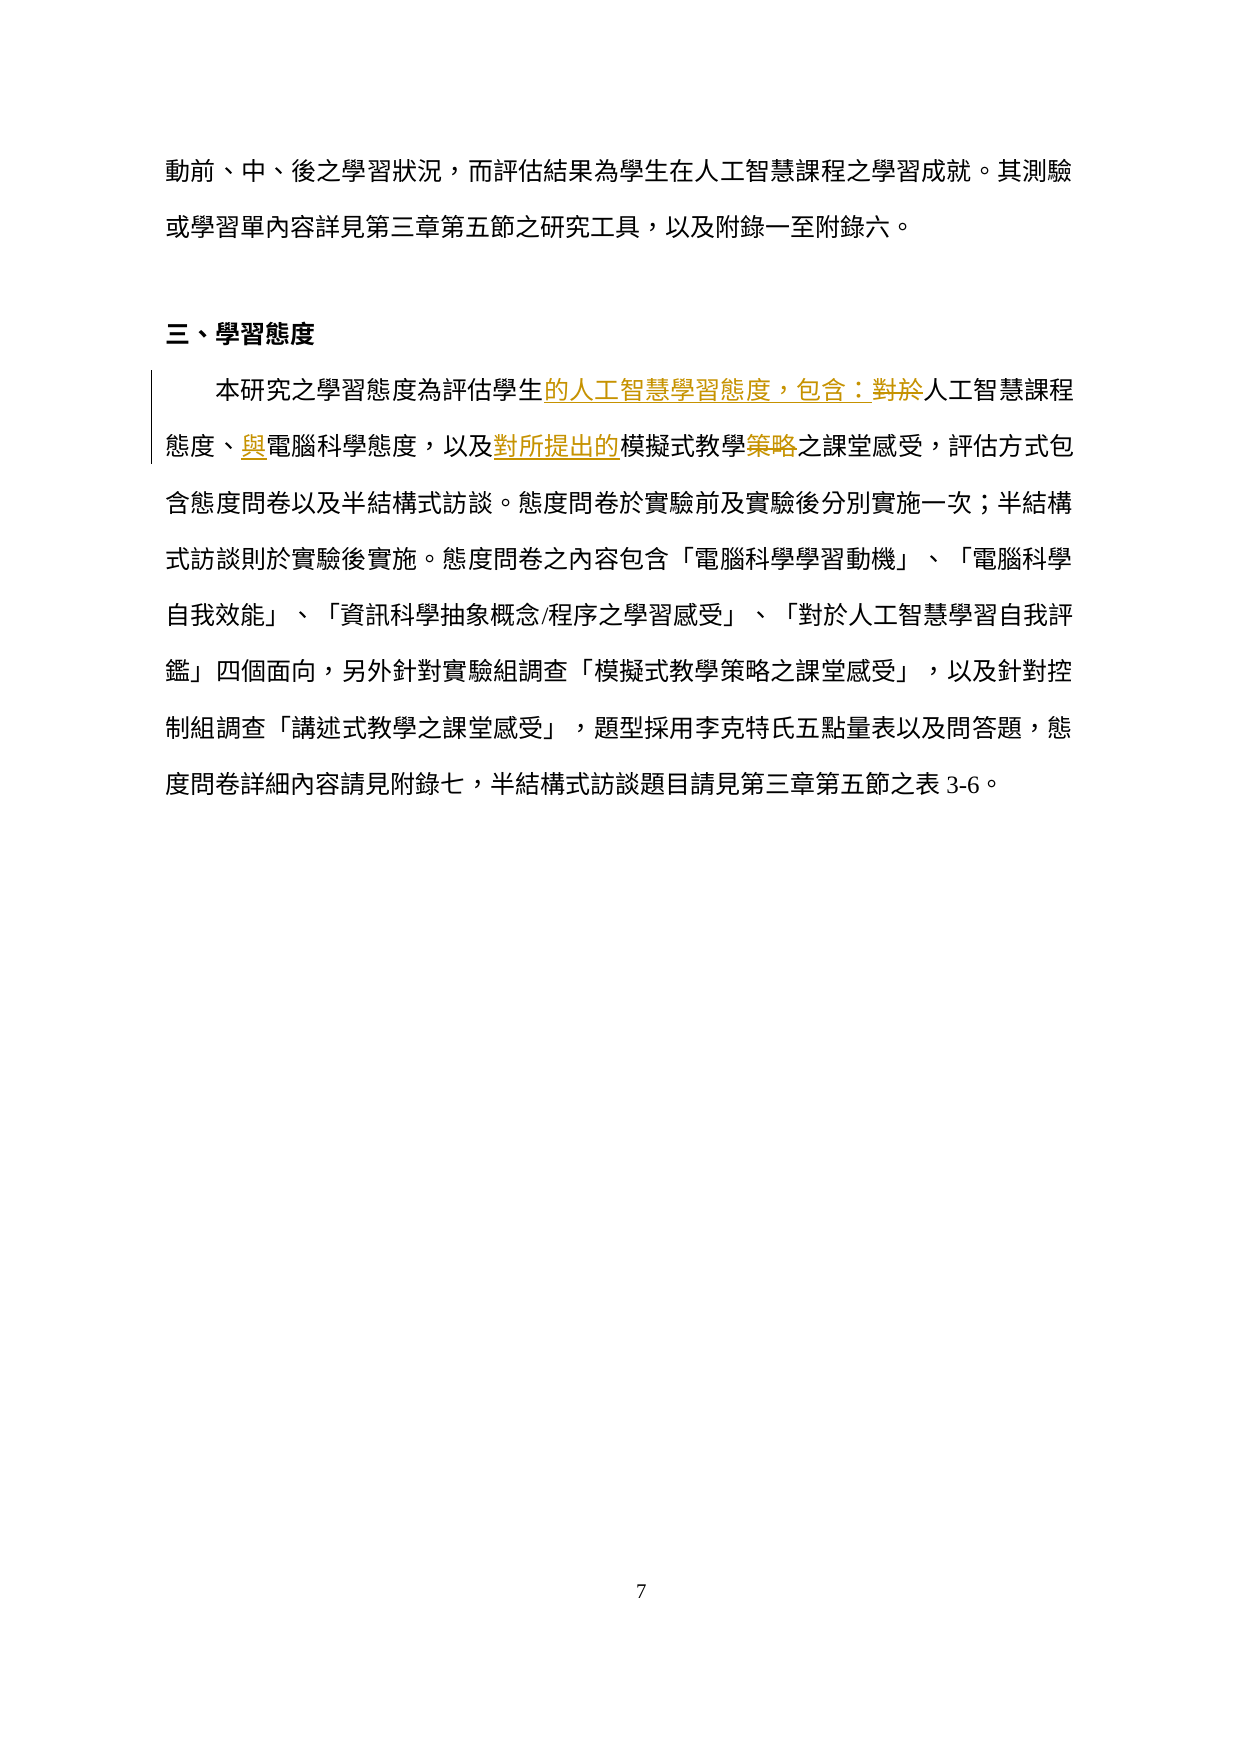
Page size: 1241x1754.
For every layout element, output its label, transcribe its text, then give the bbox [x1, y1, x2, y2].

text 三、學習態度 [165, 314, 1075, 352]
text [165, 151, 1075, 244]
text 本研究之學習態度為評估學生人工智慧課程態度、電腦科學態度，以及模擬式教學之課堂感受，評估方式包含態度問卷以及半結構式訪談。態度問卷於實驗前及實驗後分別實施一次；半結構式訪談則於實驗後實施。態度問卷之內容包含「電腦科學學習動機」、「電腦科學自我效能」、「資訊科學抽象概念/程序之學習感受」、「對於人工智慧學習自我評鑑」四個面向，另外針對實驗組調查「模擬式教學策略之課堂感受」，以及針對控制組調查「講述式教學之課堂感受」，題型採用李克特氏五點量表以及問答題，態度問卷詳細內容請見附錄七，半結構式訪談題目請見第三章第五節之表 3-6。 [165, 370, 1075, 801]
